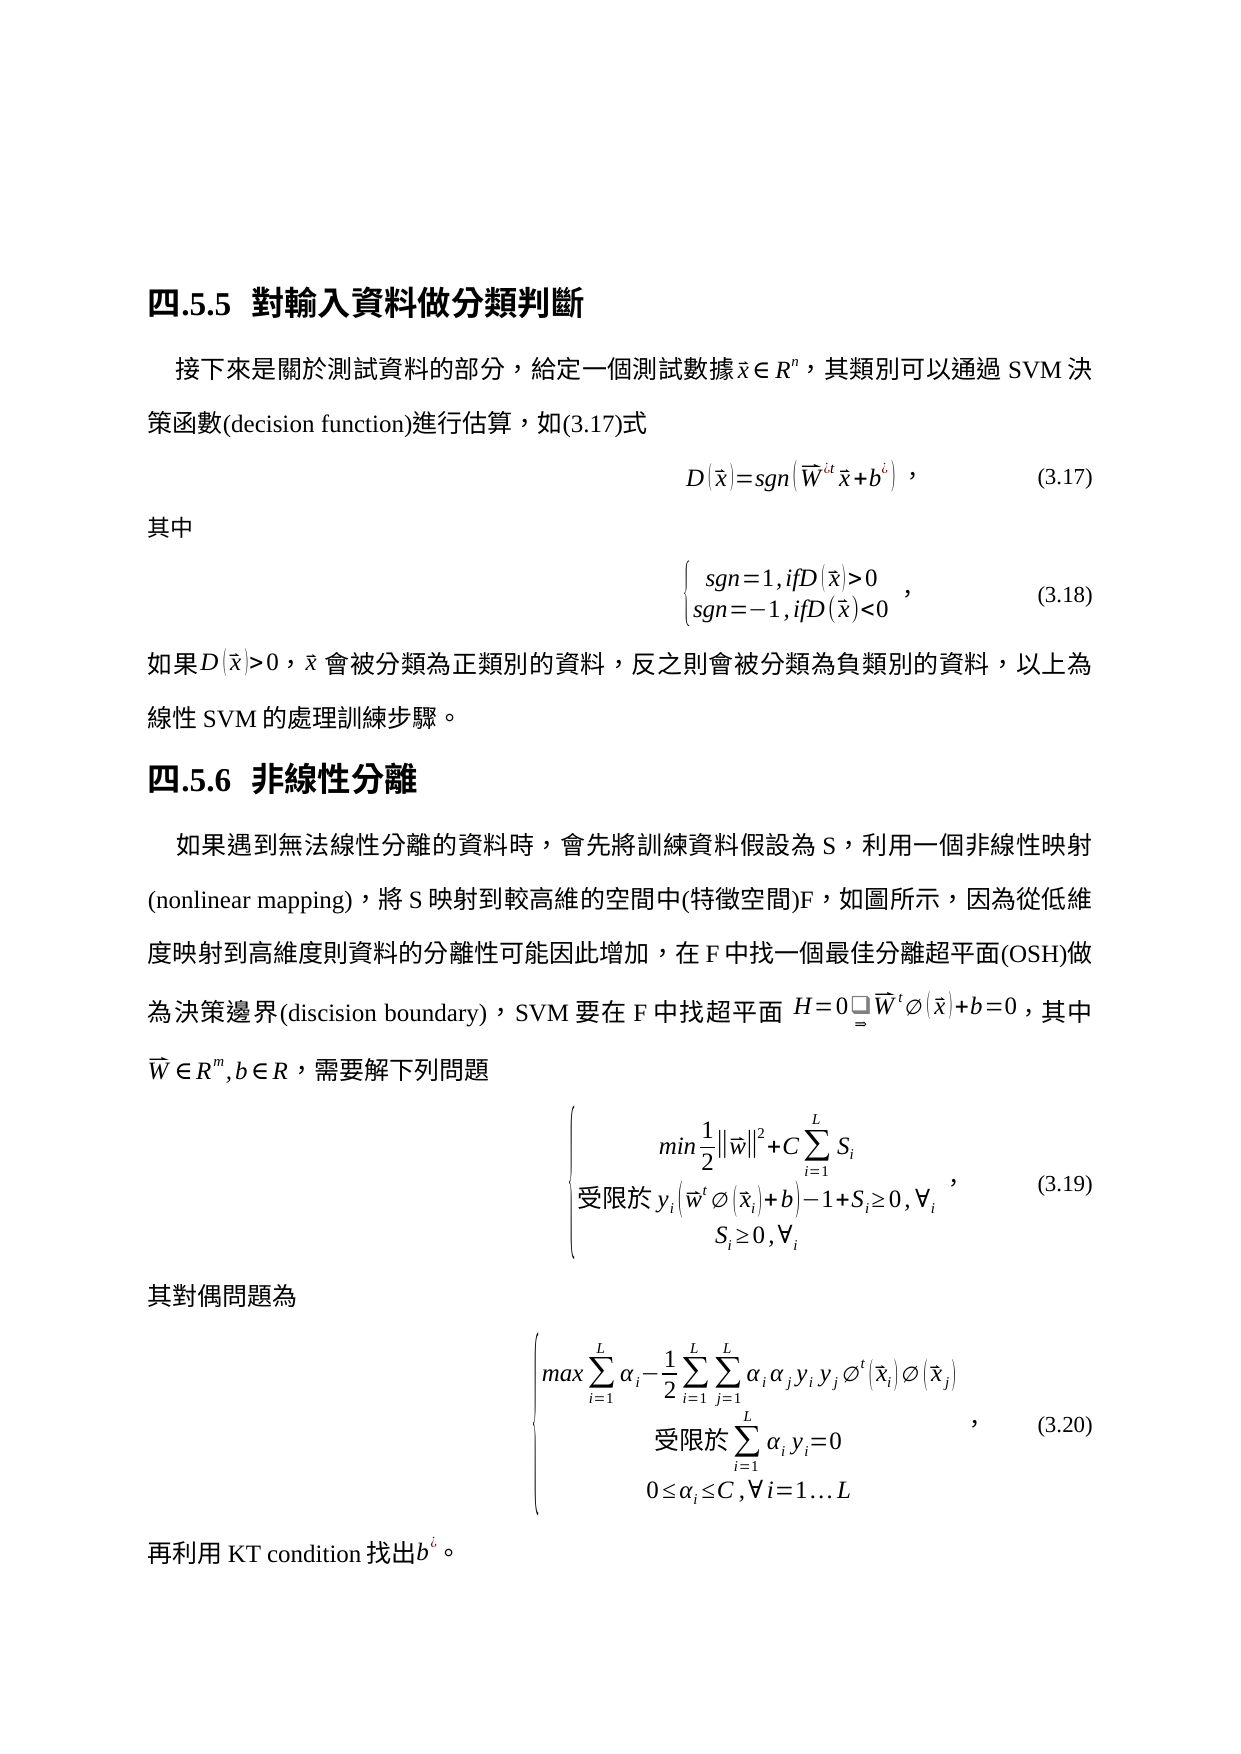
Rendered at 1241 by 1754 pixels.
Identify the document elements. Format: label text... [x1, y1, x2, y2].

text ， (3.19) [148, 1104, 1092, 1260]
text 其中 [148, 509, 1092, 543]
subtitle 非線性分離 [148, 753, 1067, 801]
text 如果， 會被分類為正類別的資料，反之則會被分類為負類別的資料，以上為線性SVM的處理訓練步驟。 [148, 644, 1092, 735]
text 其對偶問題為 [148, 1277, 1092, 1313]
subtitle 對輸入資料做分類判斷 [148, 277, 1067, 325]
text 接下來是關於測試資料的部分，給定一個測試數據，其類別可以通過SVM決策函數(decision function)進行估算，如(3.17)式 [148, 349, 1092, 440]
text ， (3.20) [148, 1331, 1092, 1517]
text ， (3.17) [148, 458, 1092, 493]
text 再利用KT condition找出。 [148, 1533, 1092, 1569]
text ， (3.18) [148, 559, 1092, 628]
text 如果遇到無法線性分離的資料時，會先將訓練資料假設為S，利用一個非線性映射(nonlinear mapping)，將S映射到較高維的空間中(特徵空間)F，如圖所示，因為從低維度映射到高維度則資料的分離性可能因此增加，在F中找一個最佳分離超平面(OSH)做為決策邊界(discision boundary)，SVM要在F中找超平面 ，其中，需要解下列問題 [148, 825, 1092, 1086]
